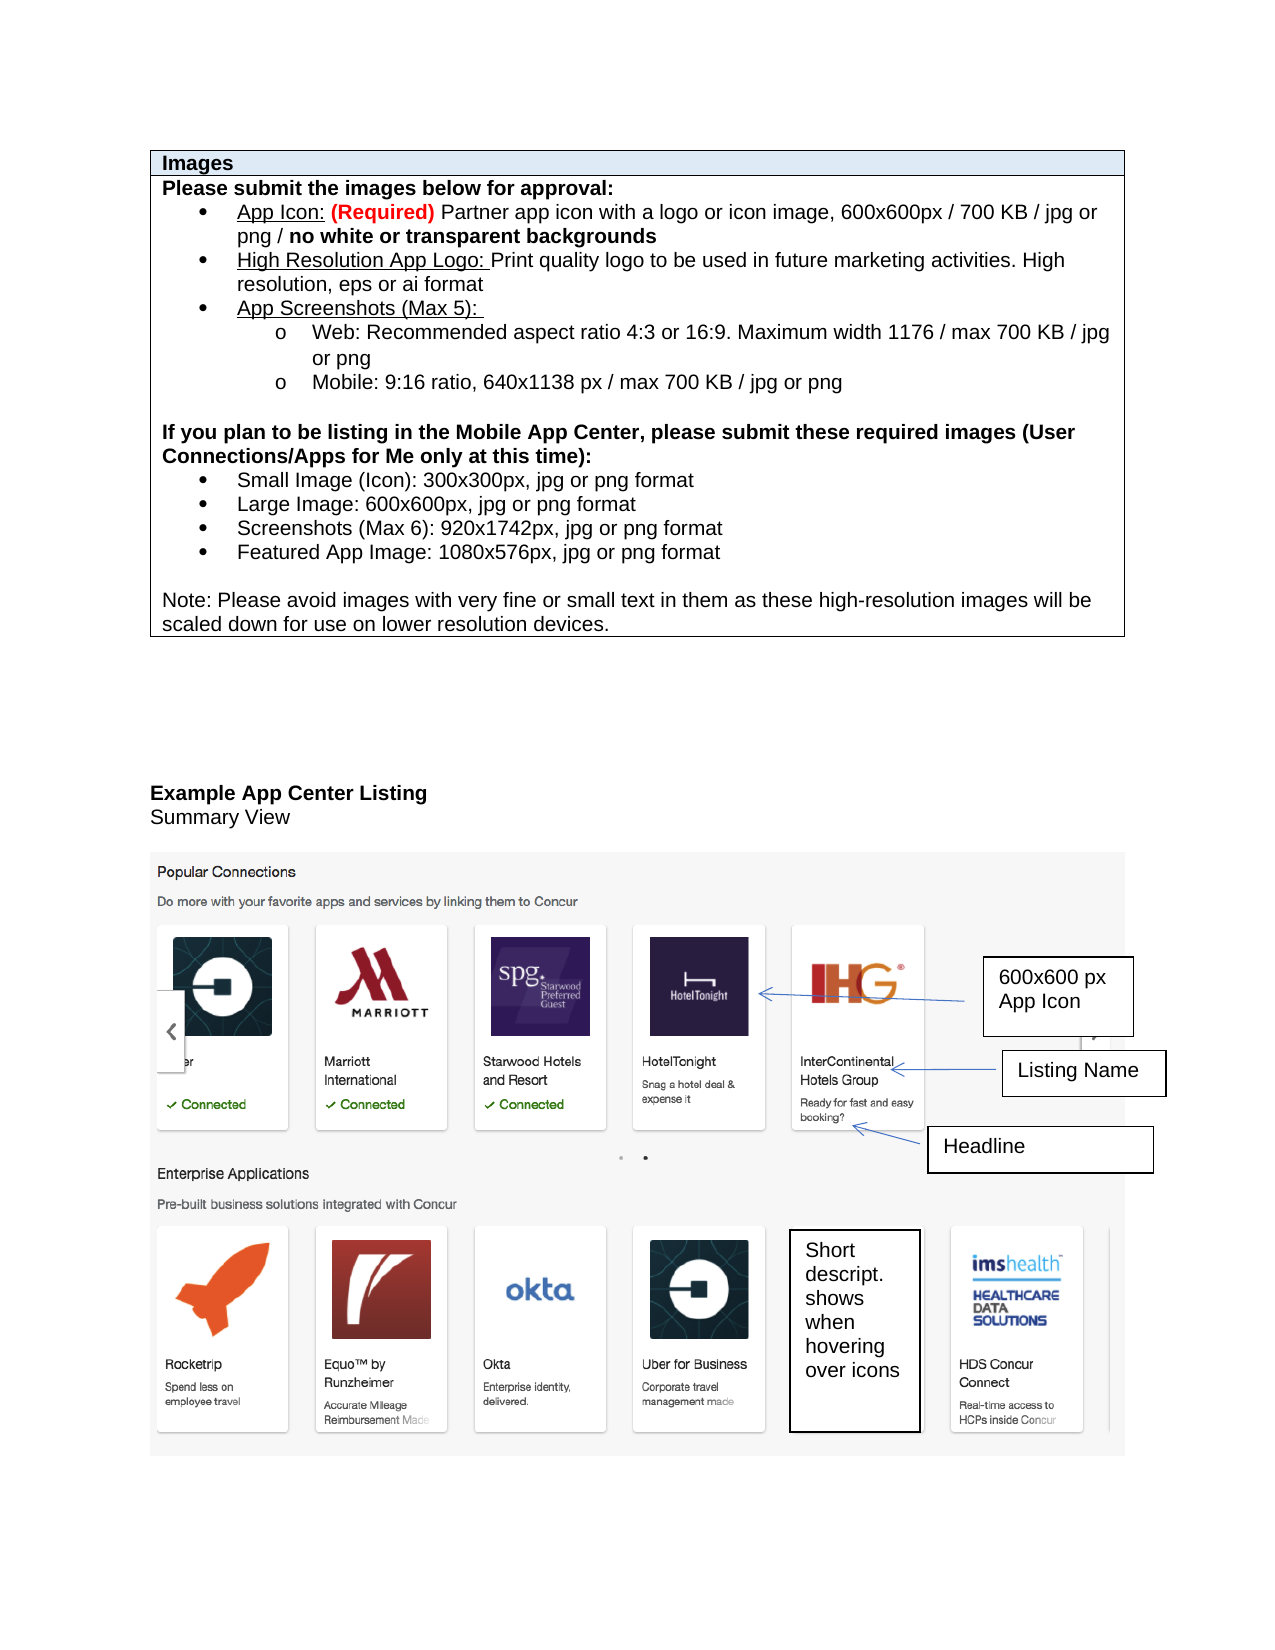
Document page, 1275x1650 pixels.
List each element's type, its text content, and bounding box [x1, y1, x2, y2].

table_cell Images [151, 151, 1124, 175]
text Example App Center Listing [150, 781, 1125, 804]
text Summary View [150, 804, 1125, 828]
picture [150, 852, 1125, 1456]
table_cell Please submit the images below for approval: App Icon: (Required) Partner app icon with a logo or icon image, 600x600px / 700 KB / jpg or png / no white or transparent backgrounds High Resolution App Logo: Print quality logo to be used in future marketing activities. High resolution, eps or ai format App Screenshots (Max 5): Web: Recommended aspect ratio 4:3 or 16:9. Maximum width 1176 / max 700 KB / jpg or png Mobile: 9:16 ratio, 640x1138 px / max 700 KB / jpg or png If you plan to be listing in the Mobile App Center, please submit these required images (User Connections/Apps for Me only at this time): Small Image (Icon): 300x300px, jpg or png format Large Image: 600x600px, jpg or png format Screenshots (Max 6): 920x1742px, jpg or png format Featured App Image: 1080x576px, jpg or png format Note: Please avoid images with very fine or small text in them as these high-resolution images will be scaled down for use on lower resolution devices. [151, 176, 1124, 636]
